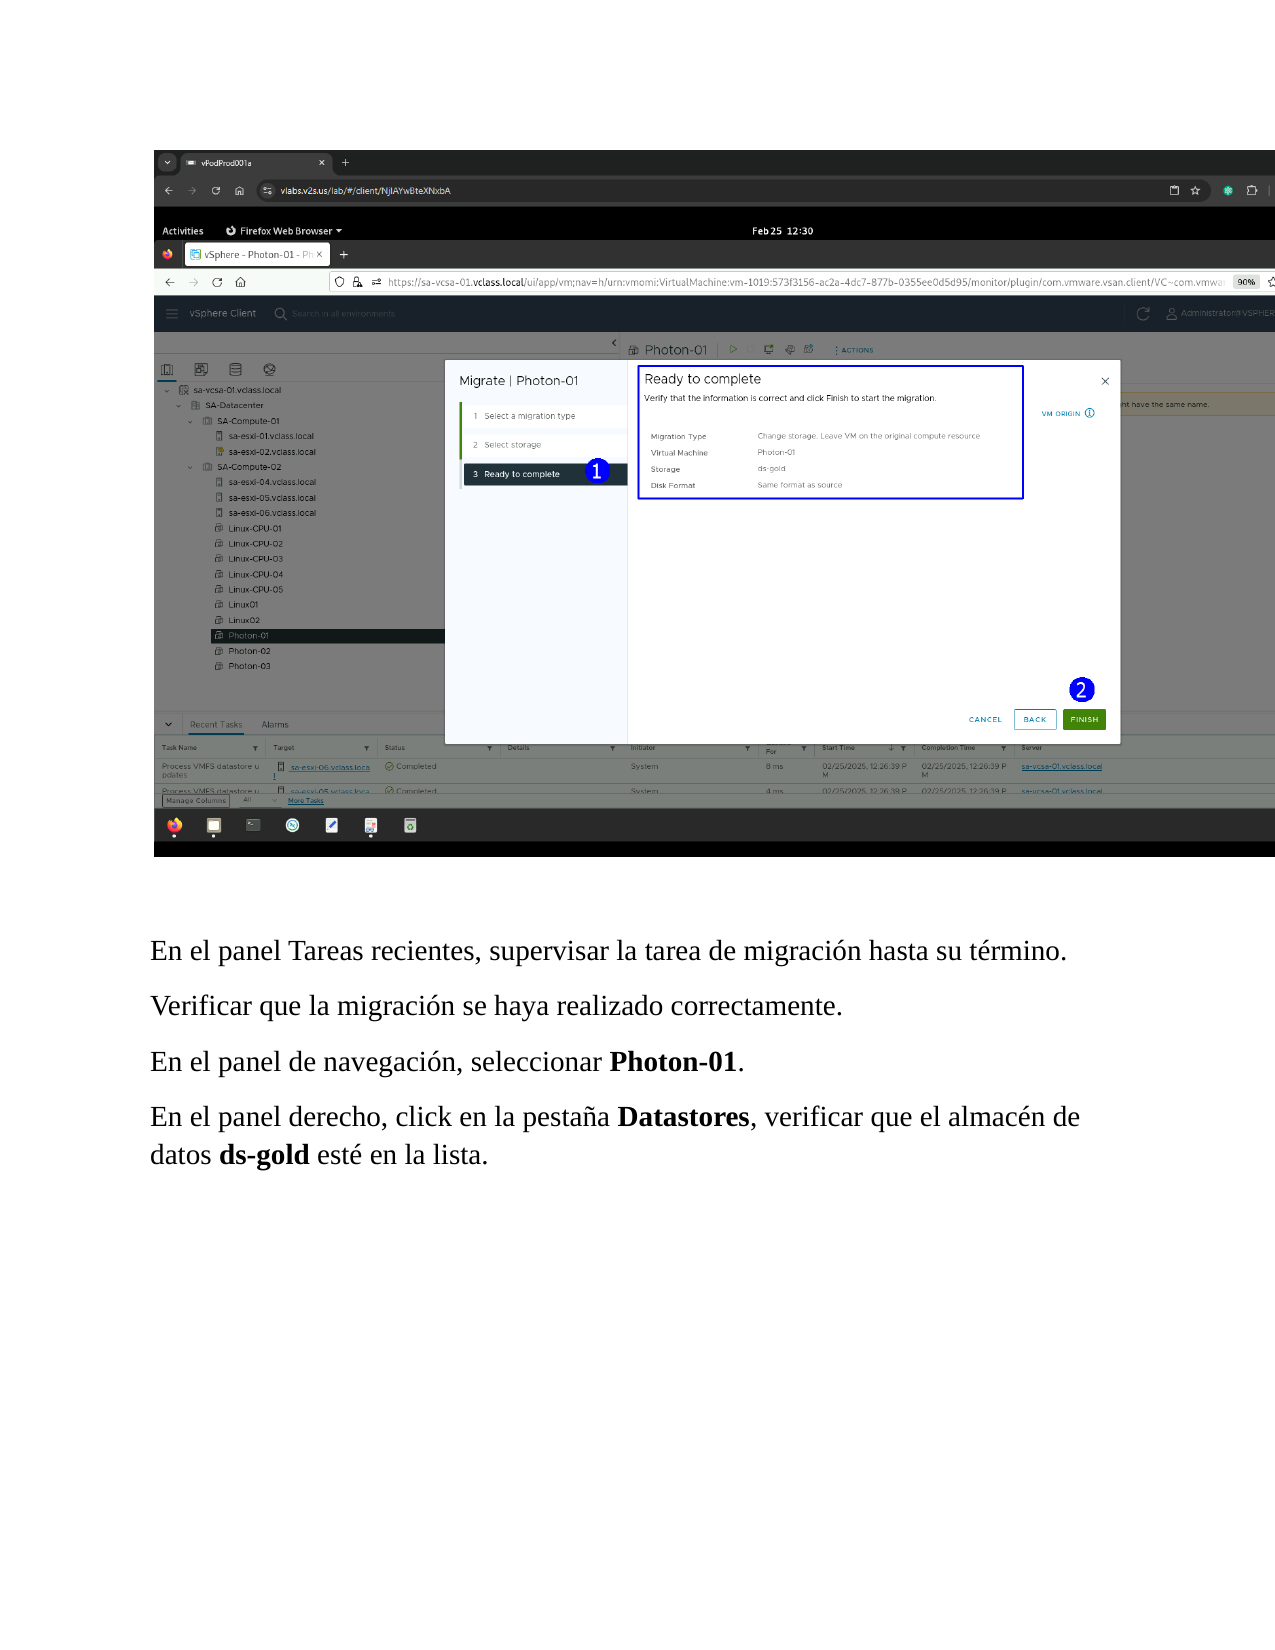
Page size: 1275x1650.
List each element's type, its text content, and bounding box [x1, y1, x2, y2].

text En el panel de navegación, seleccionar Photon-01. [150, 1044, 1125, 1077]
text Verificar que la migración se haya realizado correctamente. [150, 988, 1125, 1022]
text En el panel Tareas recientes, supervisar la tarea de migración hasta su término. [150, 933, 1125, 967]
picture [154, 150, 1275, 857]
text En el panel derecho, click en la pestaña Datastores, verificar que el almacén de datos ds-gold esté en la lista. [150, 1099, 1125, 1171]
